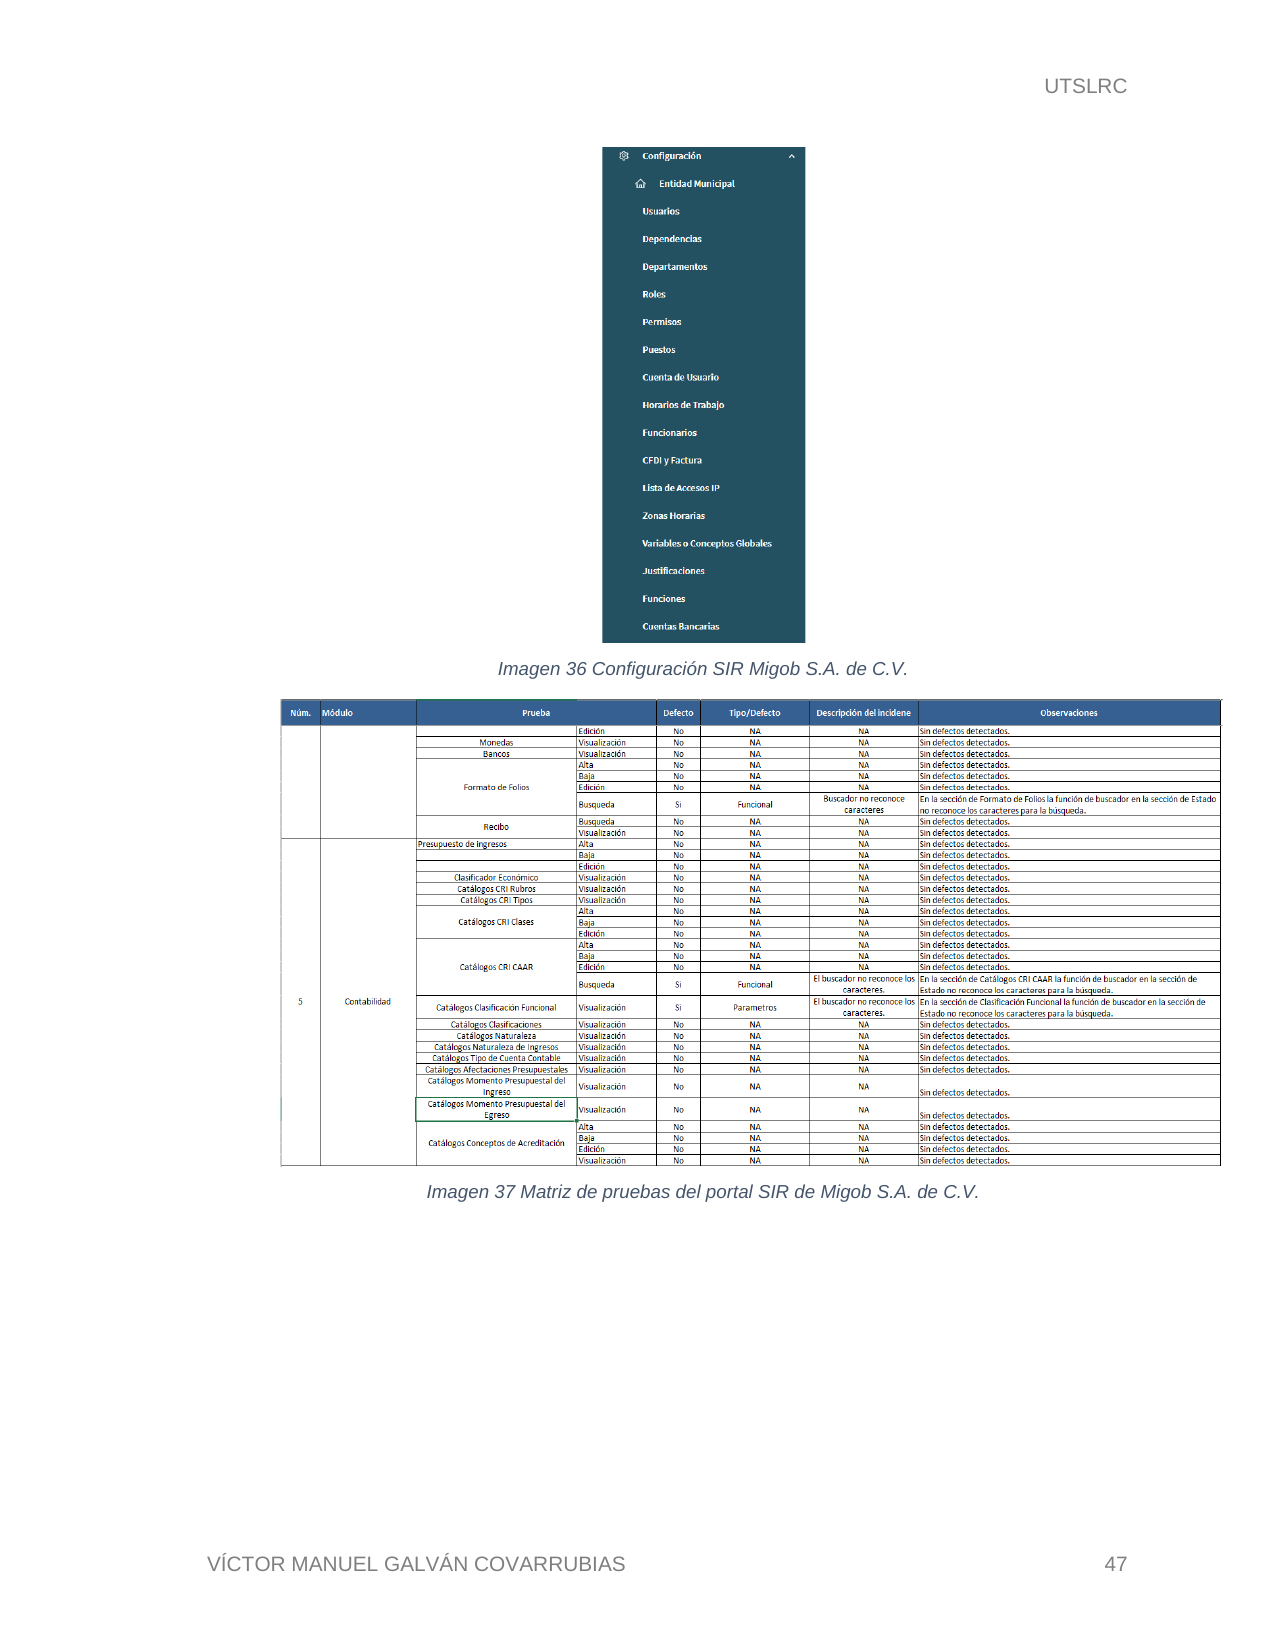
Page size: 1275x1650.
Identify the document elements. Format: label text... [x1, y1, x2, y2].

picture [602, 147, 806, 643]
picture [280, 699, 1223, 1167]
text Imagen 37 Matriz de pruebas del portal SIR de Migob S.A. de C.V. [207, 1181, 1127, 1202]
text Imagen 36 Configuración SIR Migob S.A. de C.V. [207, 657, 1127, 679]
